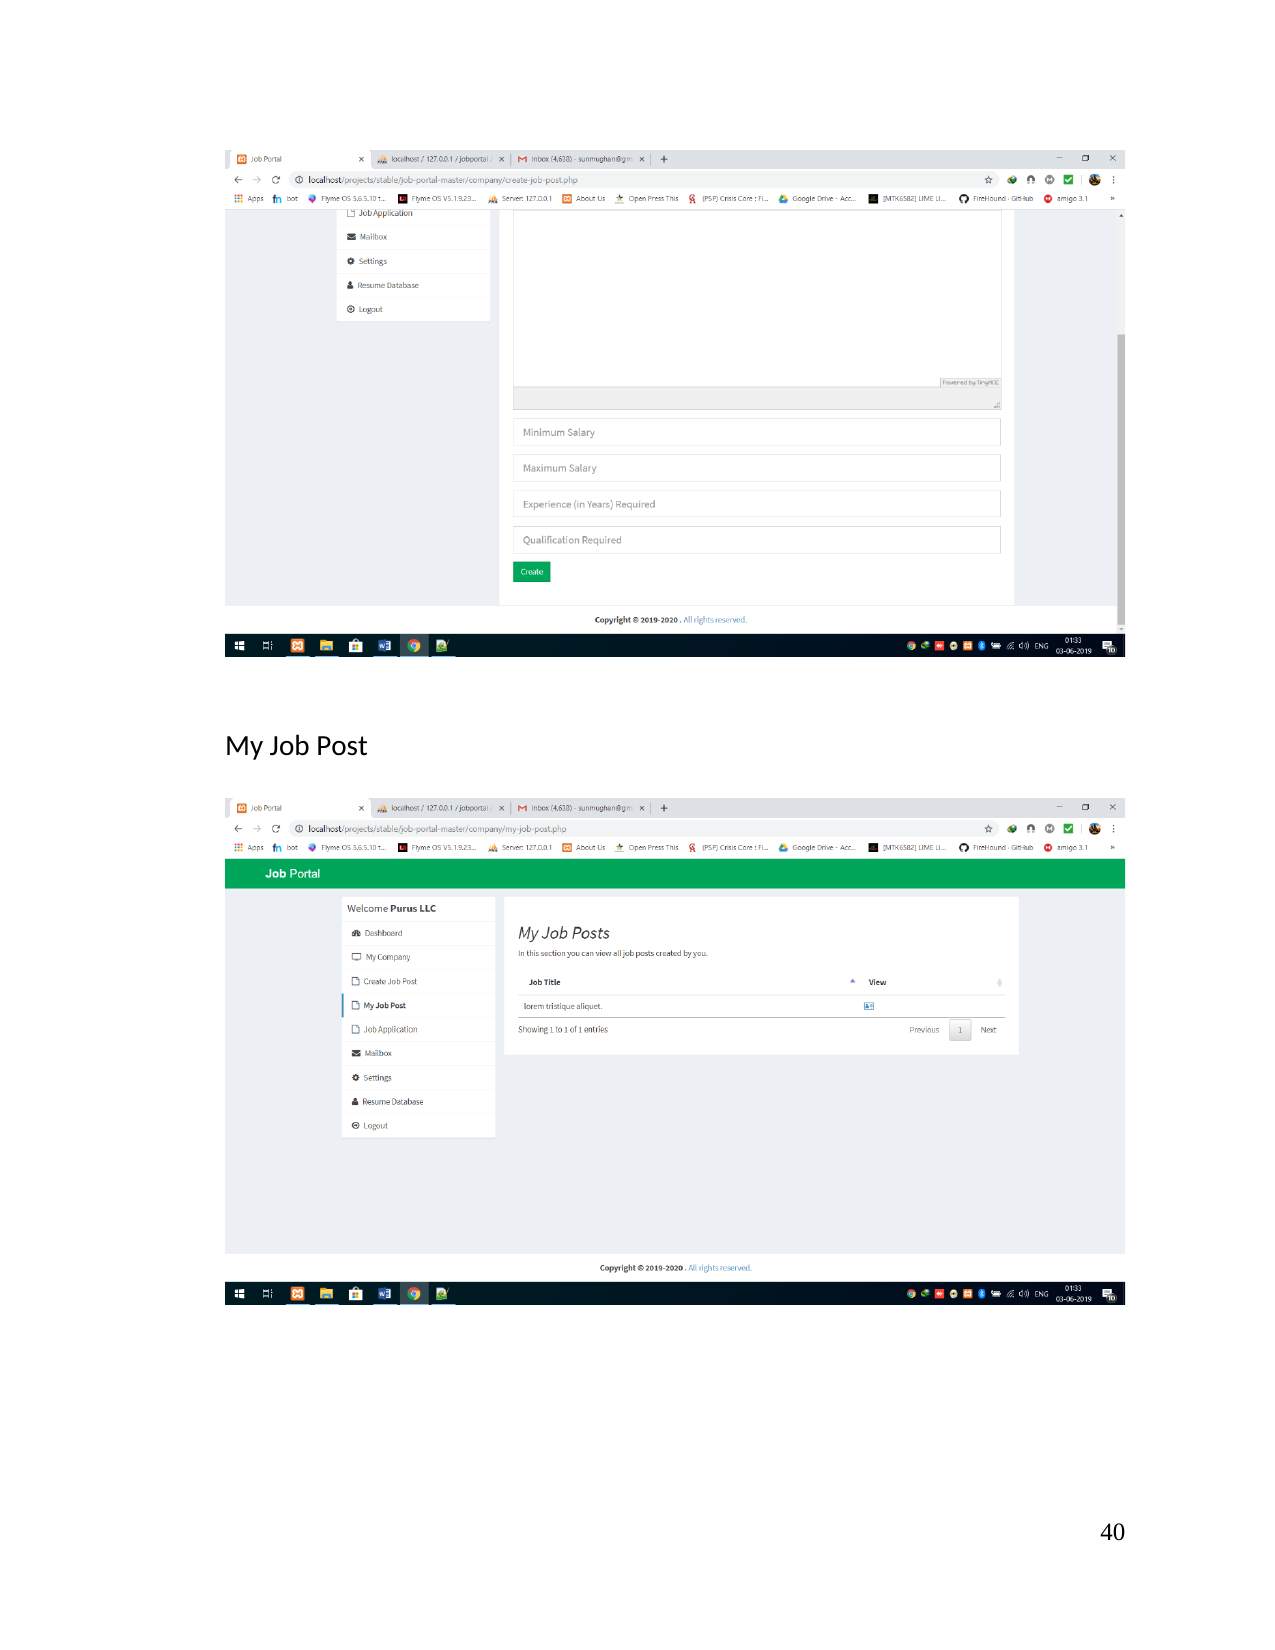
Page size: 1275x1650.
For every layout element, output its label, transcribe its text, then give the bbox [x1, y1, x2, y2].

picture [225, 798, 1125, 1305]
picture [225, 150, 1125, 657]
text My Job Post [225, 727, 1125, 763]
